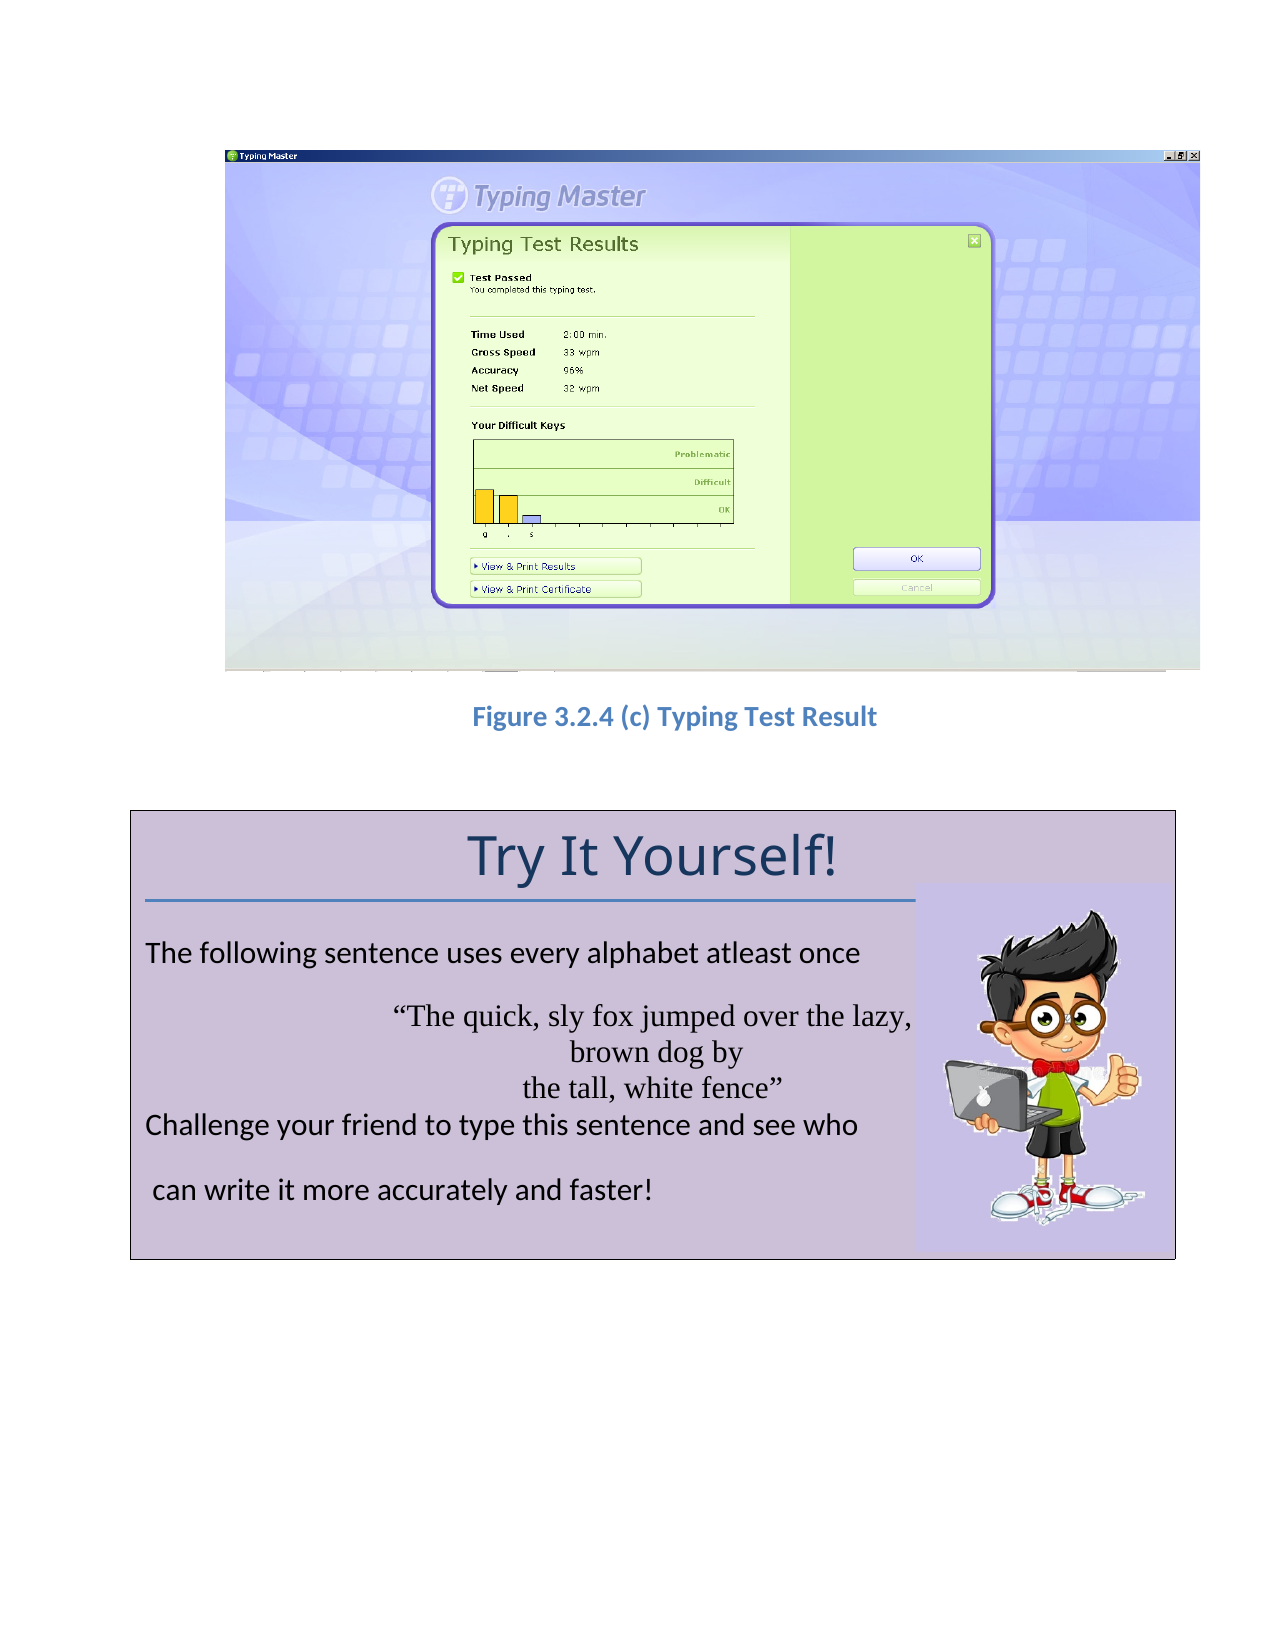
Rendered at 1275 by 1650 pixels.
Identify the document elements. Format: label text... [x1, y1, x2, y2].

list Figure 3.2.4 (c) Typing Test Result [225, 699, 1125, 734]
picture [915, 883, 1172, 1252]
picture [225, 150, 1200, 699]
